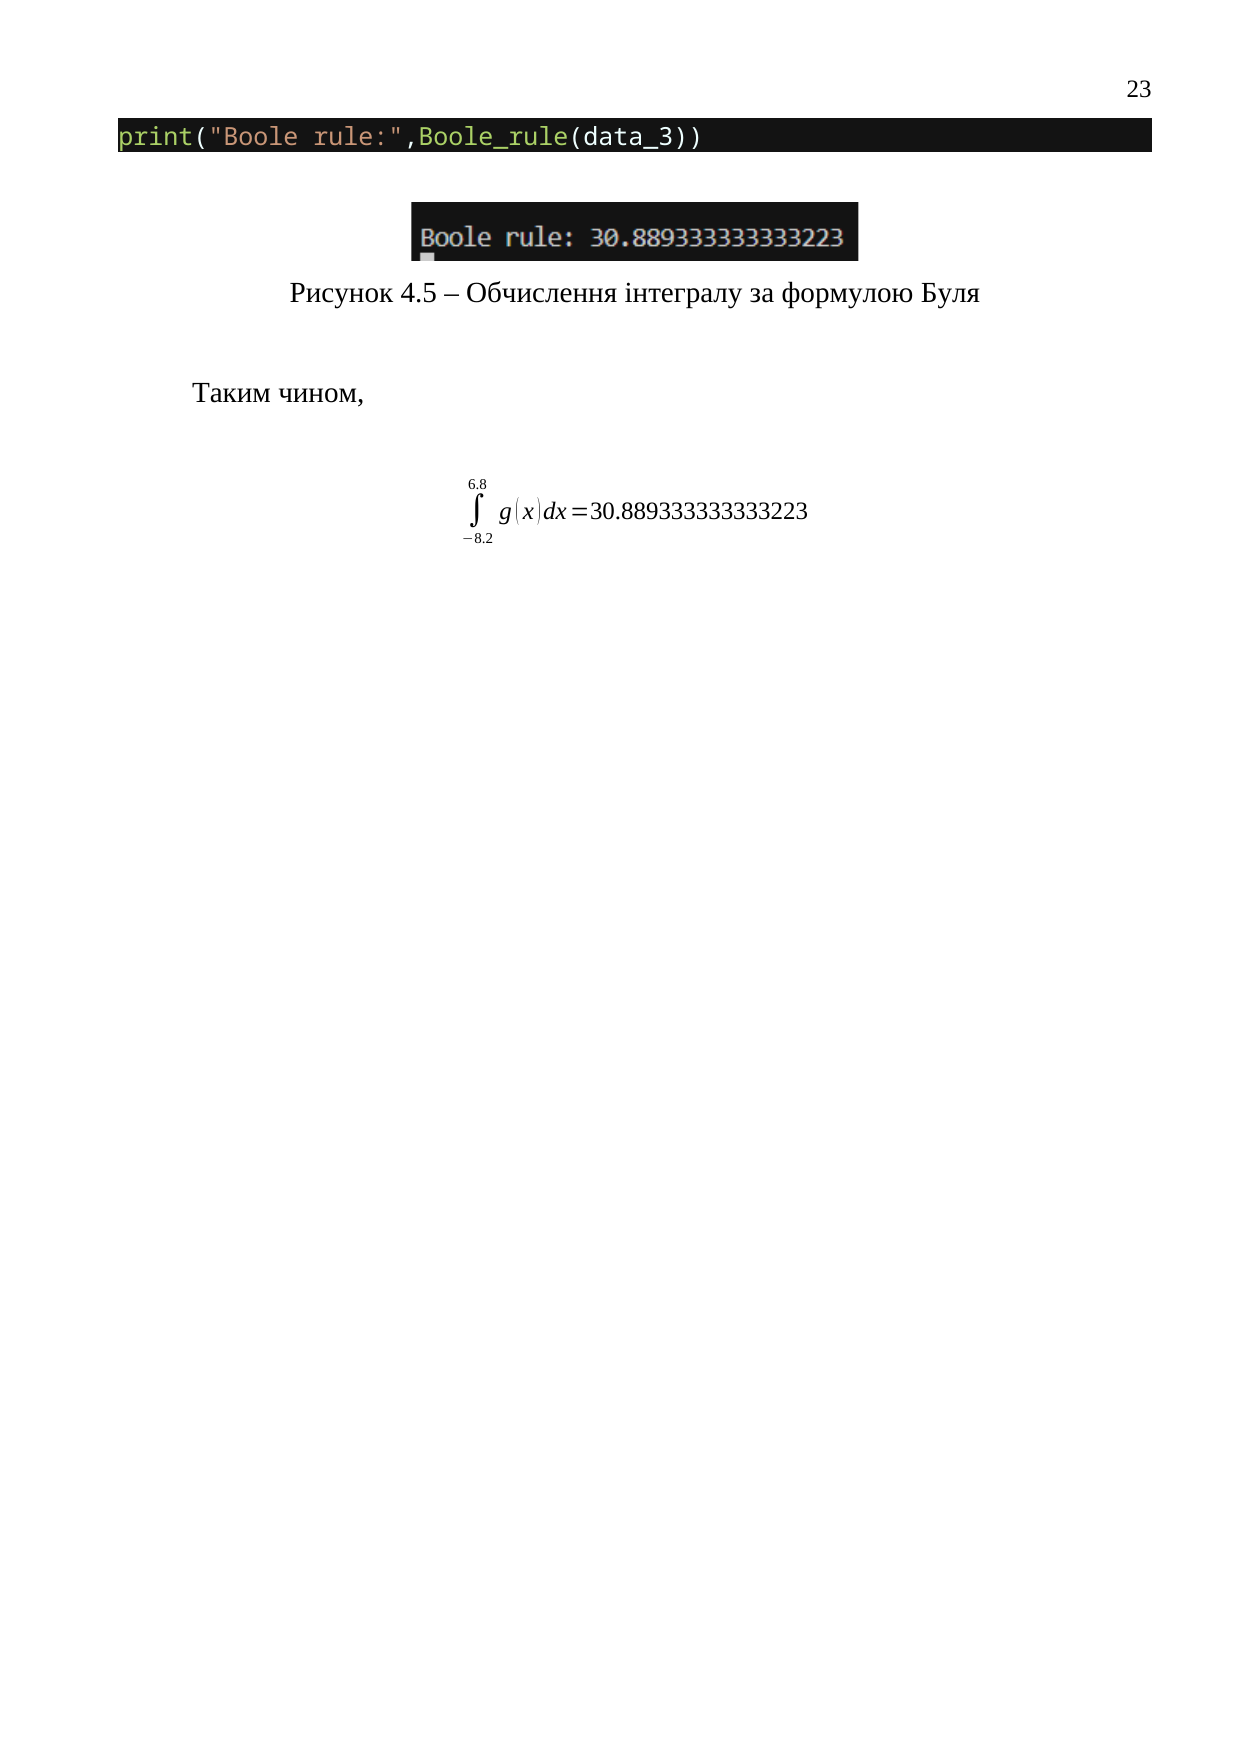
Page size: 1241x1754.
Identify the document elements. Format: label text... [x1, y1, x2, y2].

text Рисунок 4.5 – Обчислення інтегралу за формулою Буля [118, 275, 1152, 308]
text Таким чином, [118, 375, 1152, 409]
text print("Boole rule:",Boole_rule(data_3)) [118, 118, 1152, 152]
picture [411, 202, 859, 261]
